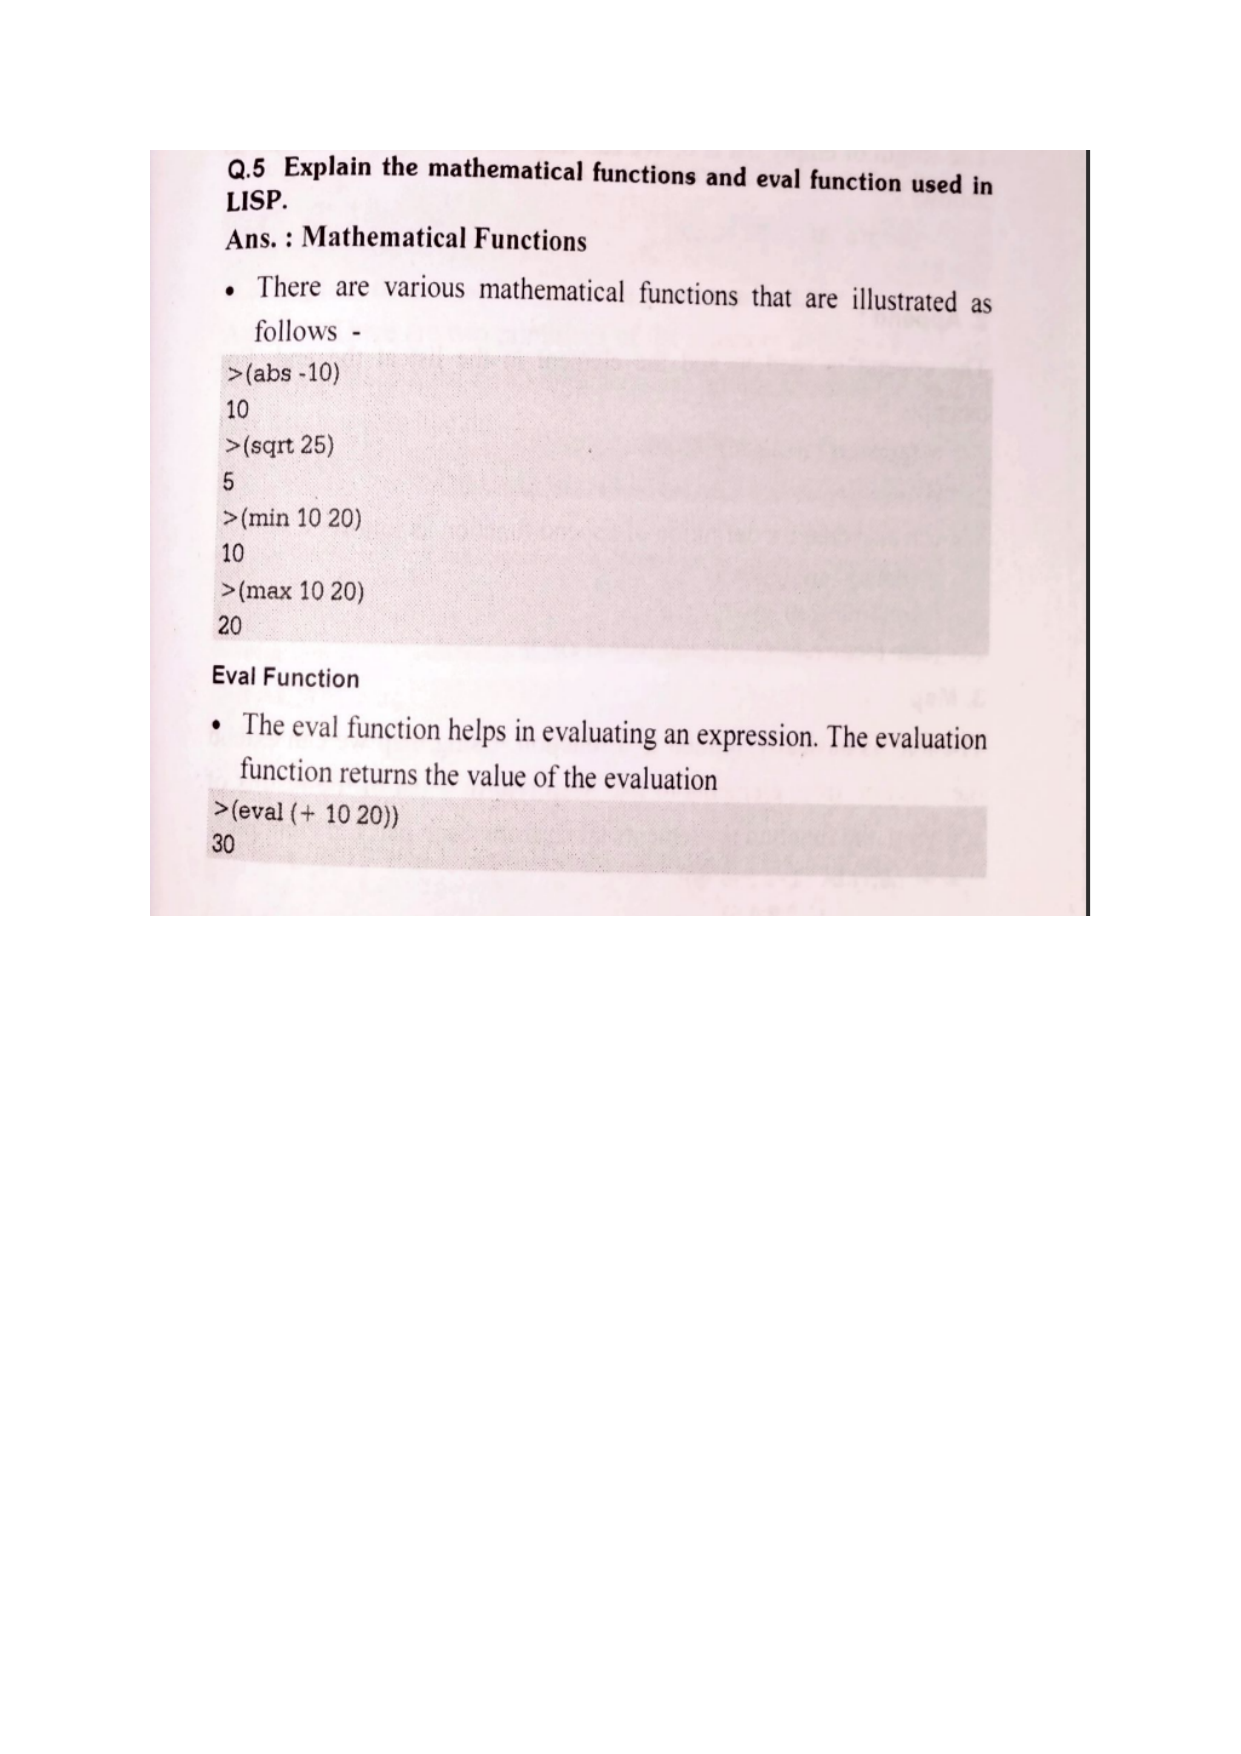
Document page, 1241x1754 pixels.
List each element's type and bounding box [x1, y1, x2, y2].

picture [150, 150, 1091, 916]
